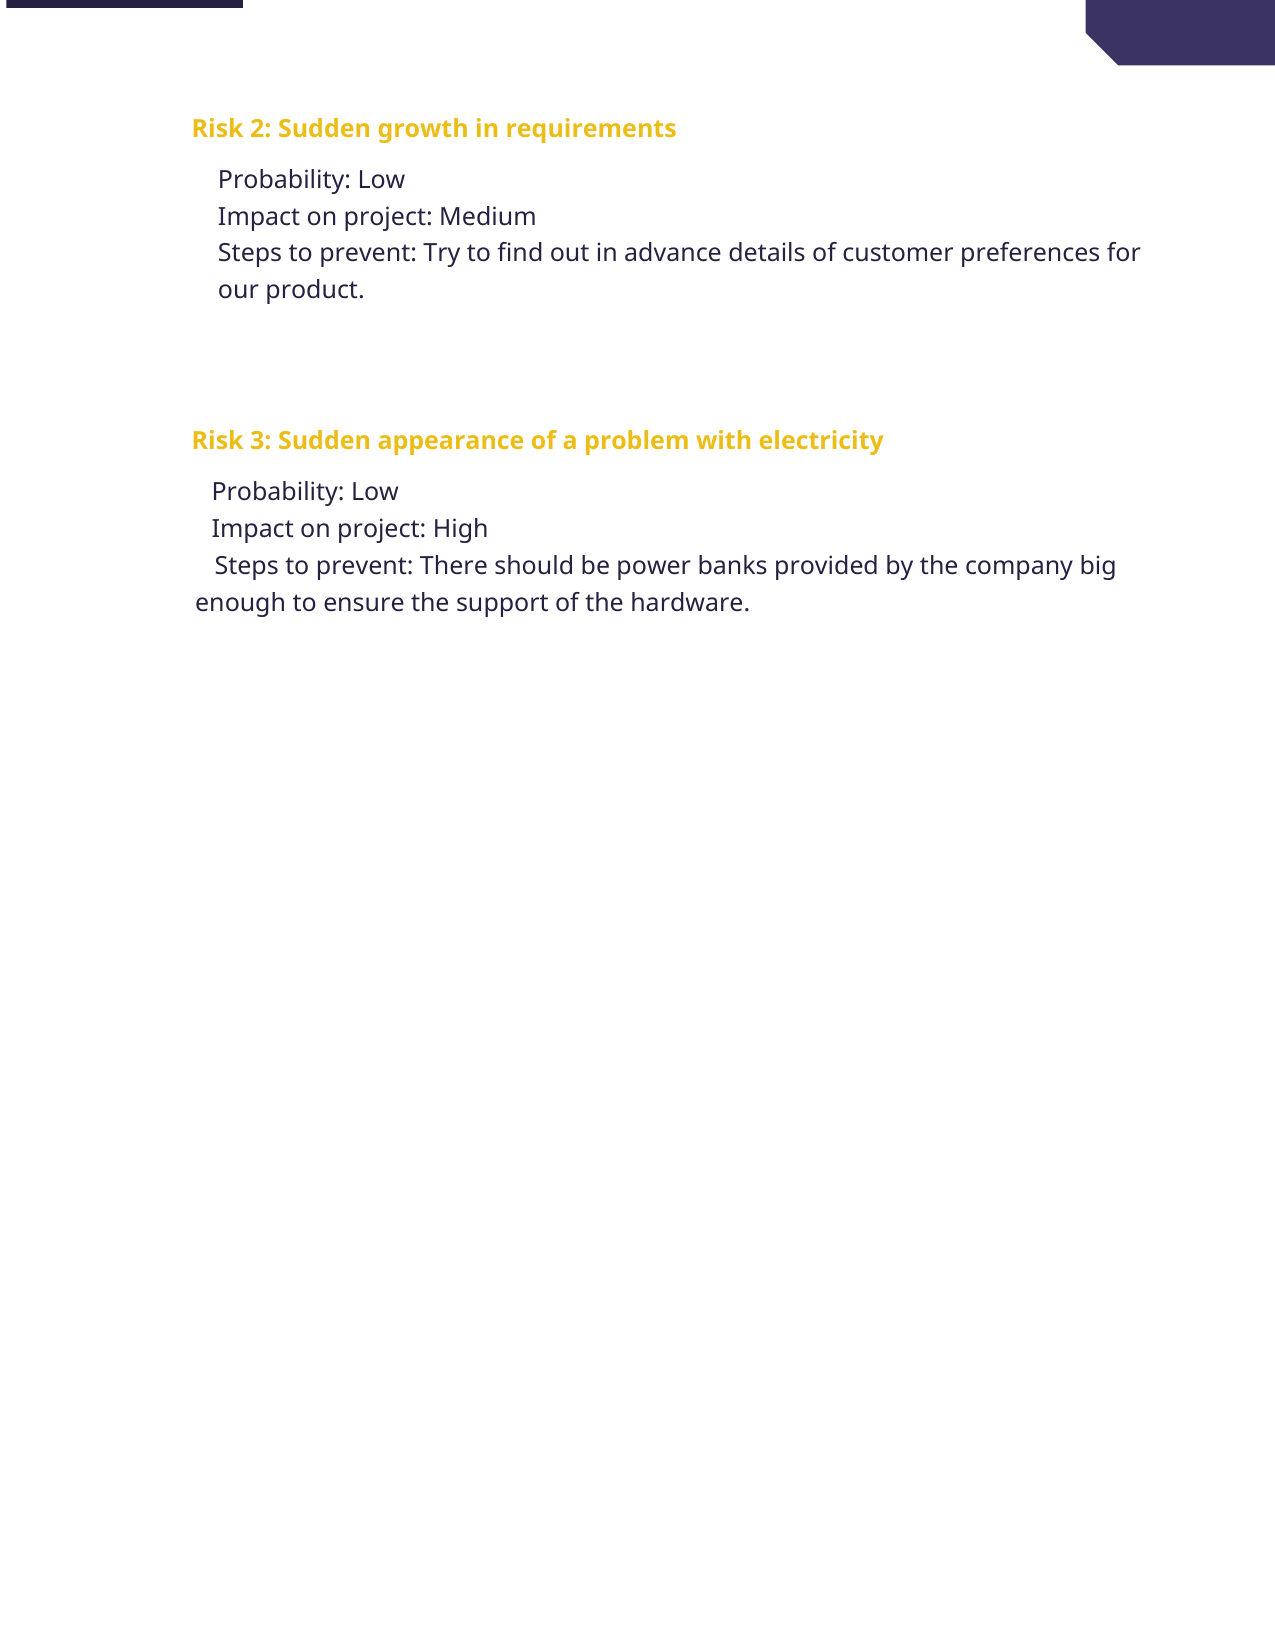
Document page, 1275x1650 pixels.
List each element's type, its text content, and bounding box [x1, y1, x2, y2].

subtitle Risk 2: Sudden growth in requirements [120, 110, 1155, 144]
text Steps to prevent: Try to find out in advance details of customer preferences for [121, 235, 1155, 269]
text our product. [121, 272, 1155, 306]
text Probability: Low [121, 474, 1155, 508]
subtitle Risk 3: Sudden appearance of a problem with electricity [120, 423, 1155, 457]
text Probability: Low [121, 161, 1155, 196]
text Steps to prevent: There should be power banks provided by the company big enough to ensure the support of the hardware. [195, 548, 1155, 618]
text Impact on project: Medium [121, 198, 1155, 232]
text Impact on project: High [121, 511, 1155, 545]
